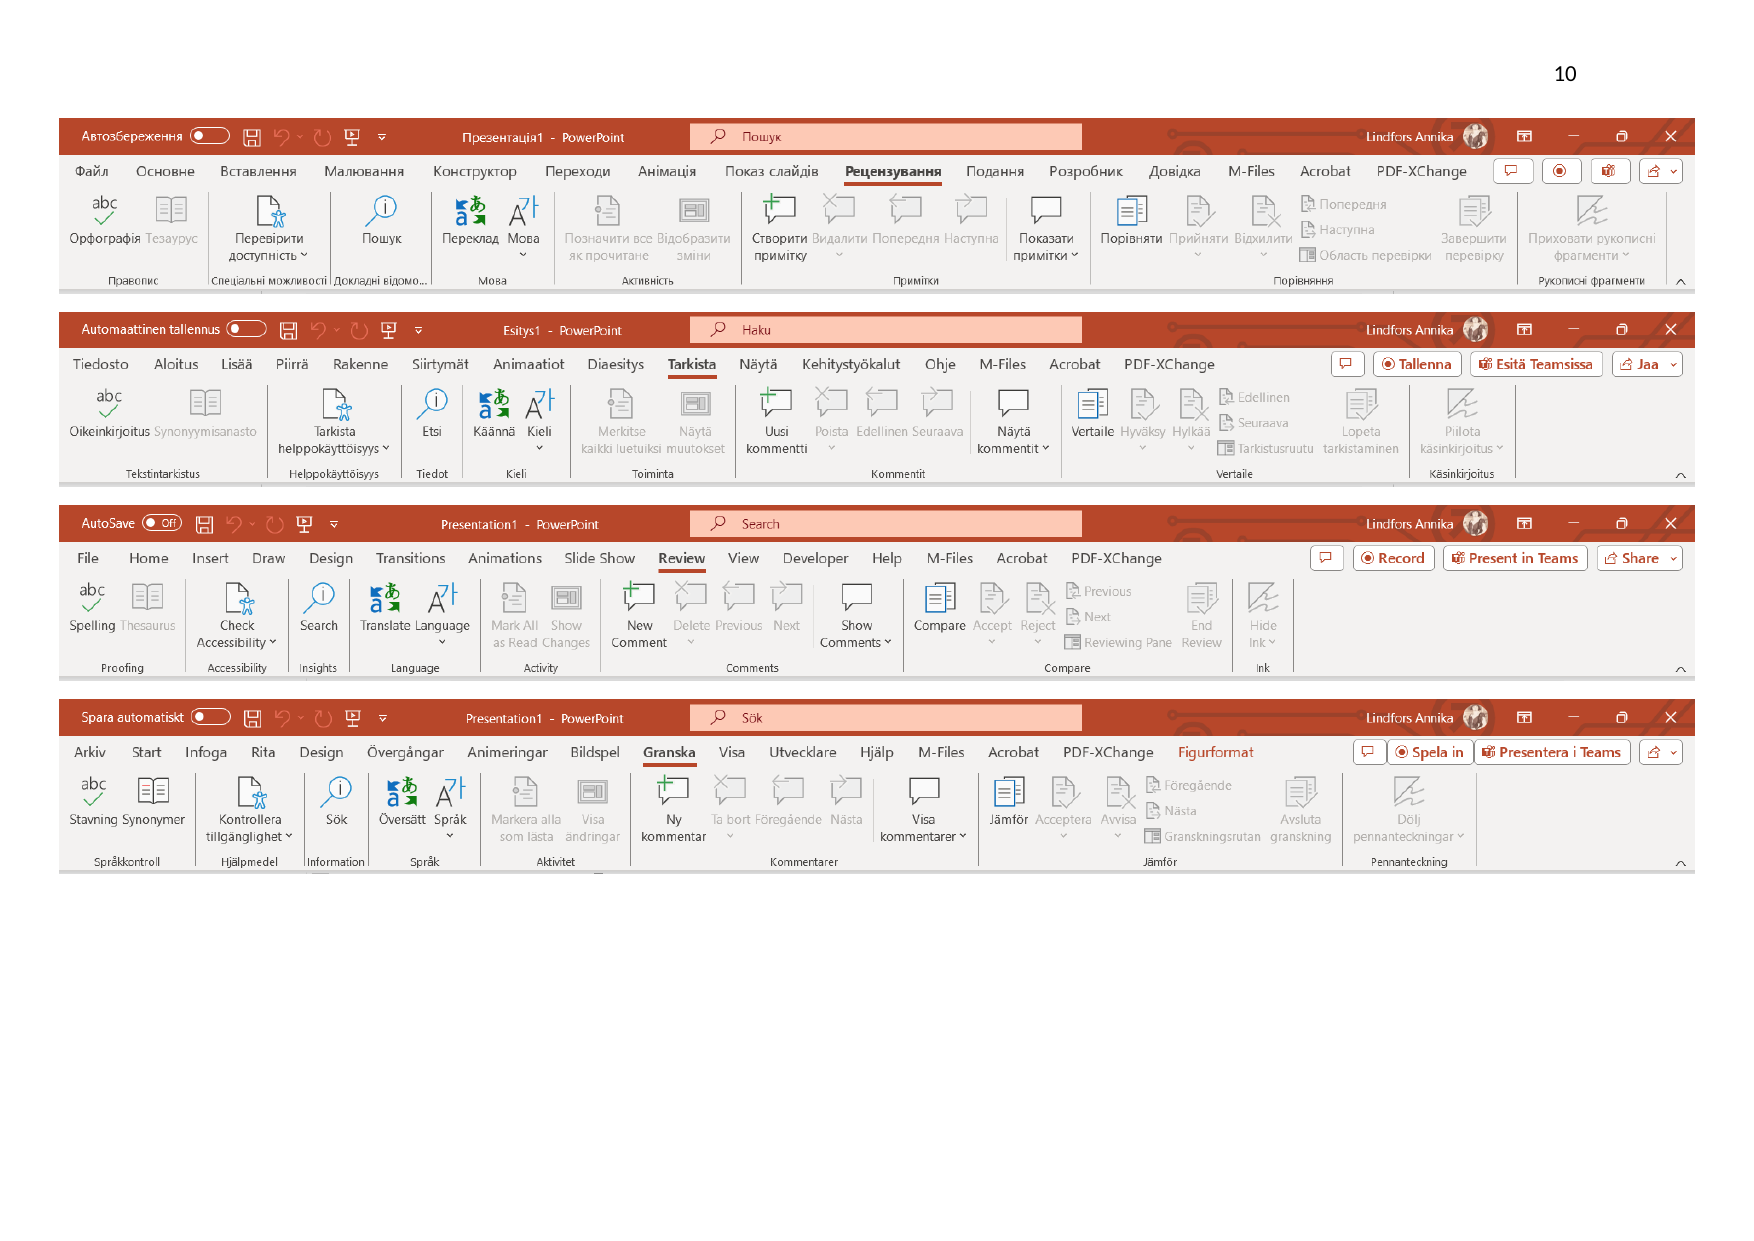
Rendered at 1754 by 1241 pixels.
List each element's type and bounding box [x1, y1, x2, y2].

picture [59, 312, 1695, 487]
picture [59, 699, 1695, 874]
picture [59, 118, 1695, 294]
picture [59, 505, 1695, 681]
